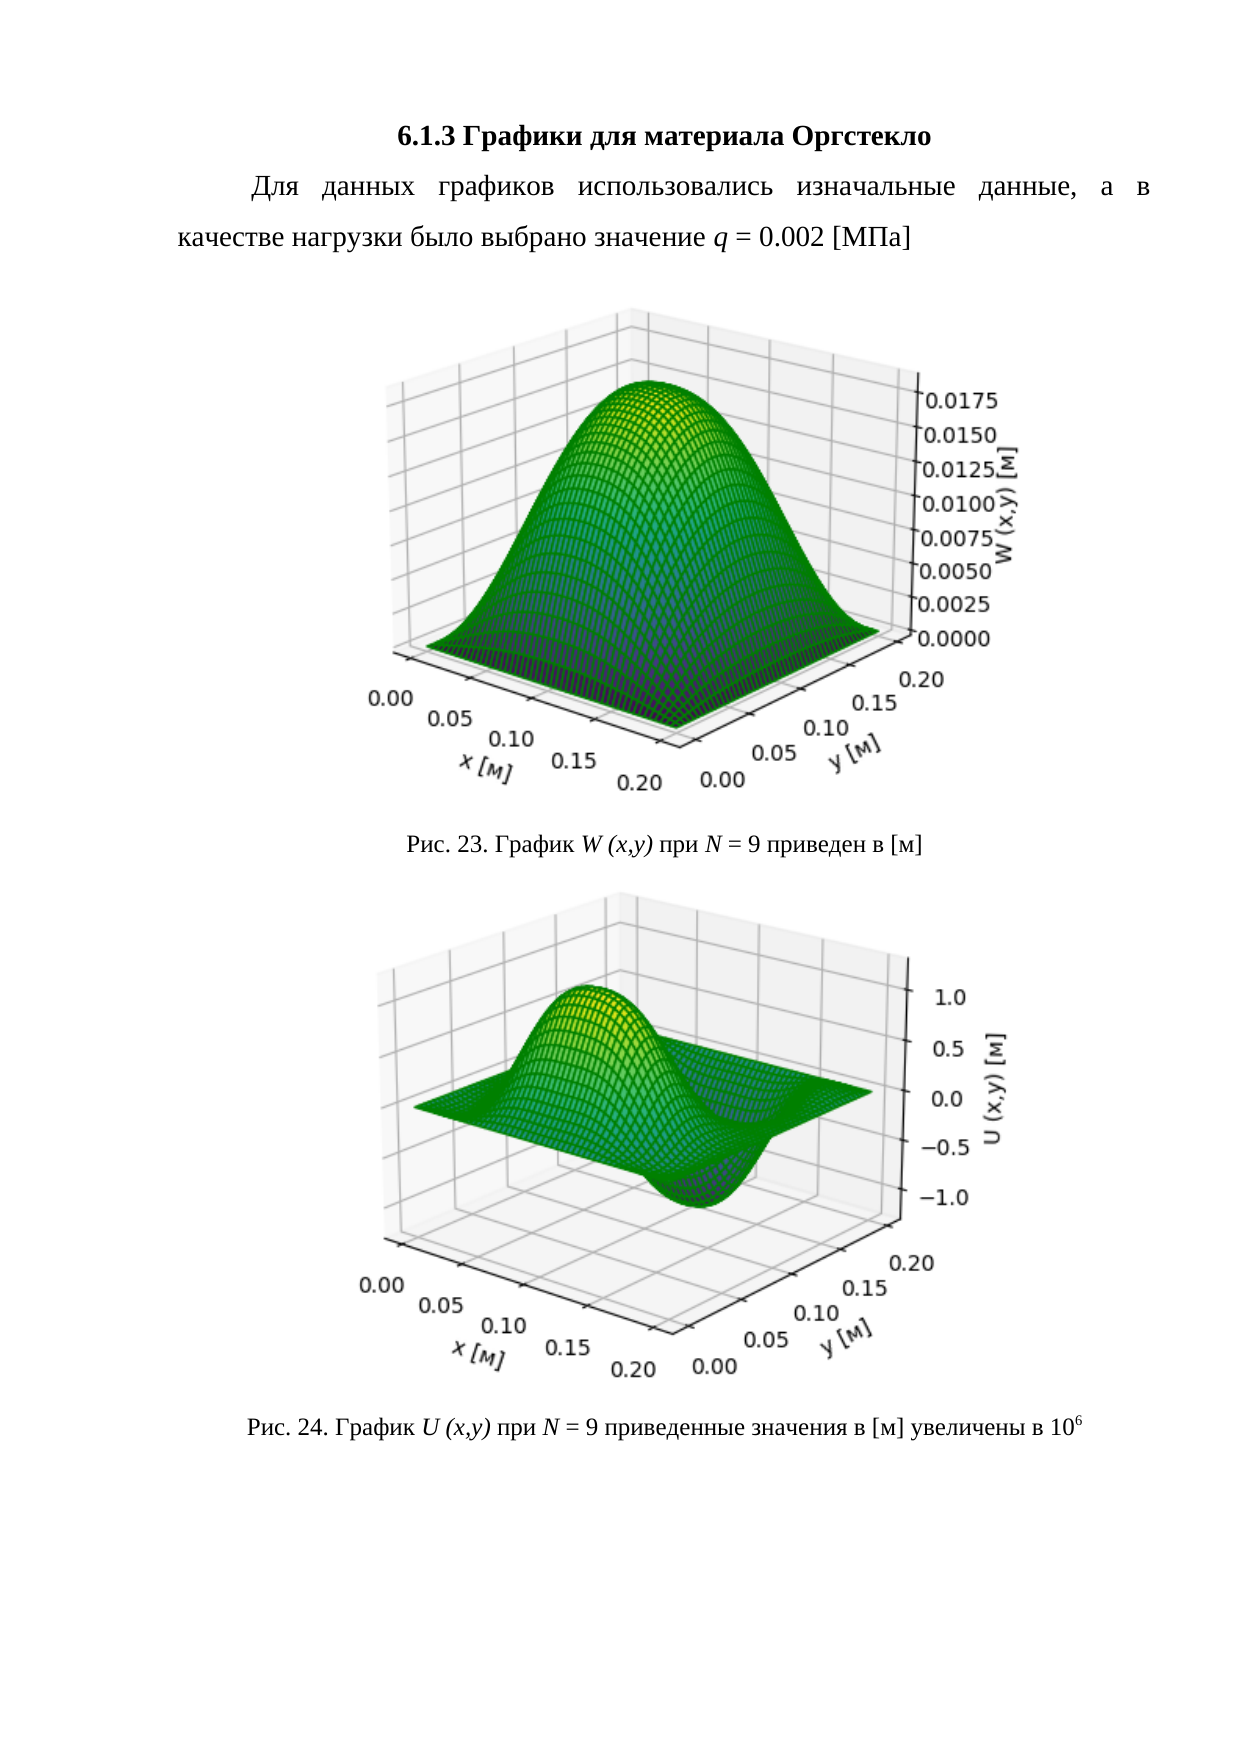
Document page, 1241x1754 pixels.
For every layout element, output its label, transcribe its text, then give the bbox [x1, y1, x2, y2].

picture [312, 877, 1017, 1393]
text Для данных графиков использовались изначальные данные, а в качестве нагрузки было выбрано значение q = 0.002 [МПа] [177, 168, 1152, 252]
picture [302, 285, 1027, 811]
subtitle 6.1.3 Графики для материала Оргстекло [177, 118, 1152, 152]
text Рис. 24. График U (x,y) при N = 9 приведенные значения в [м] увеличены в 106 [177, 1412, 1152, 1440]
text Рис. 23. График W (x,y) при N = 9 приведен в [м] [177, 829, 1152, 858]
